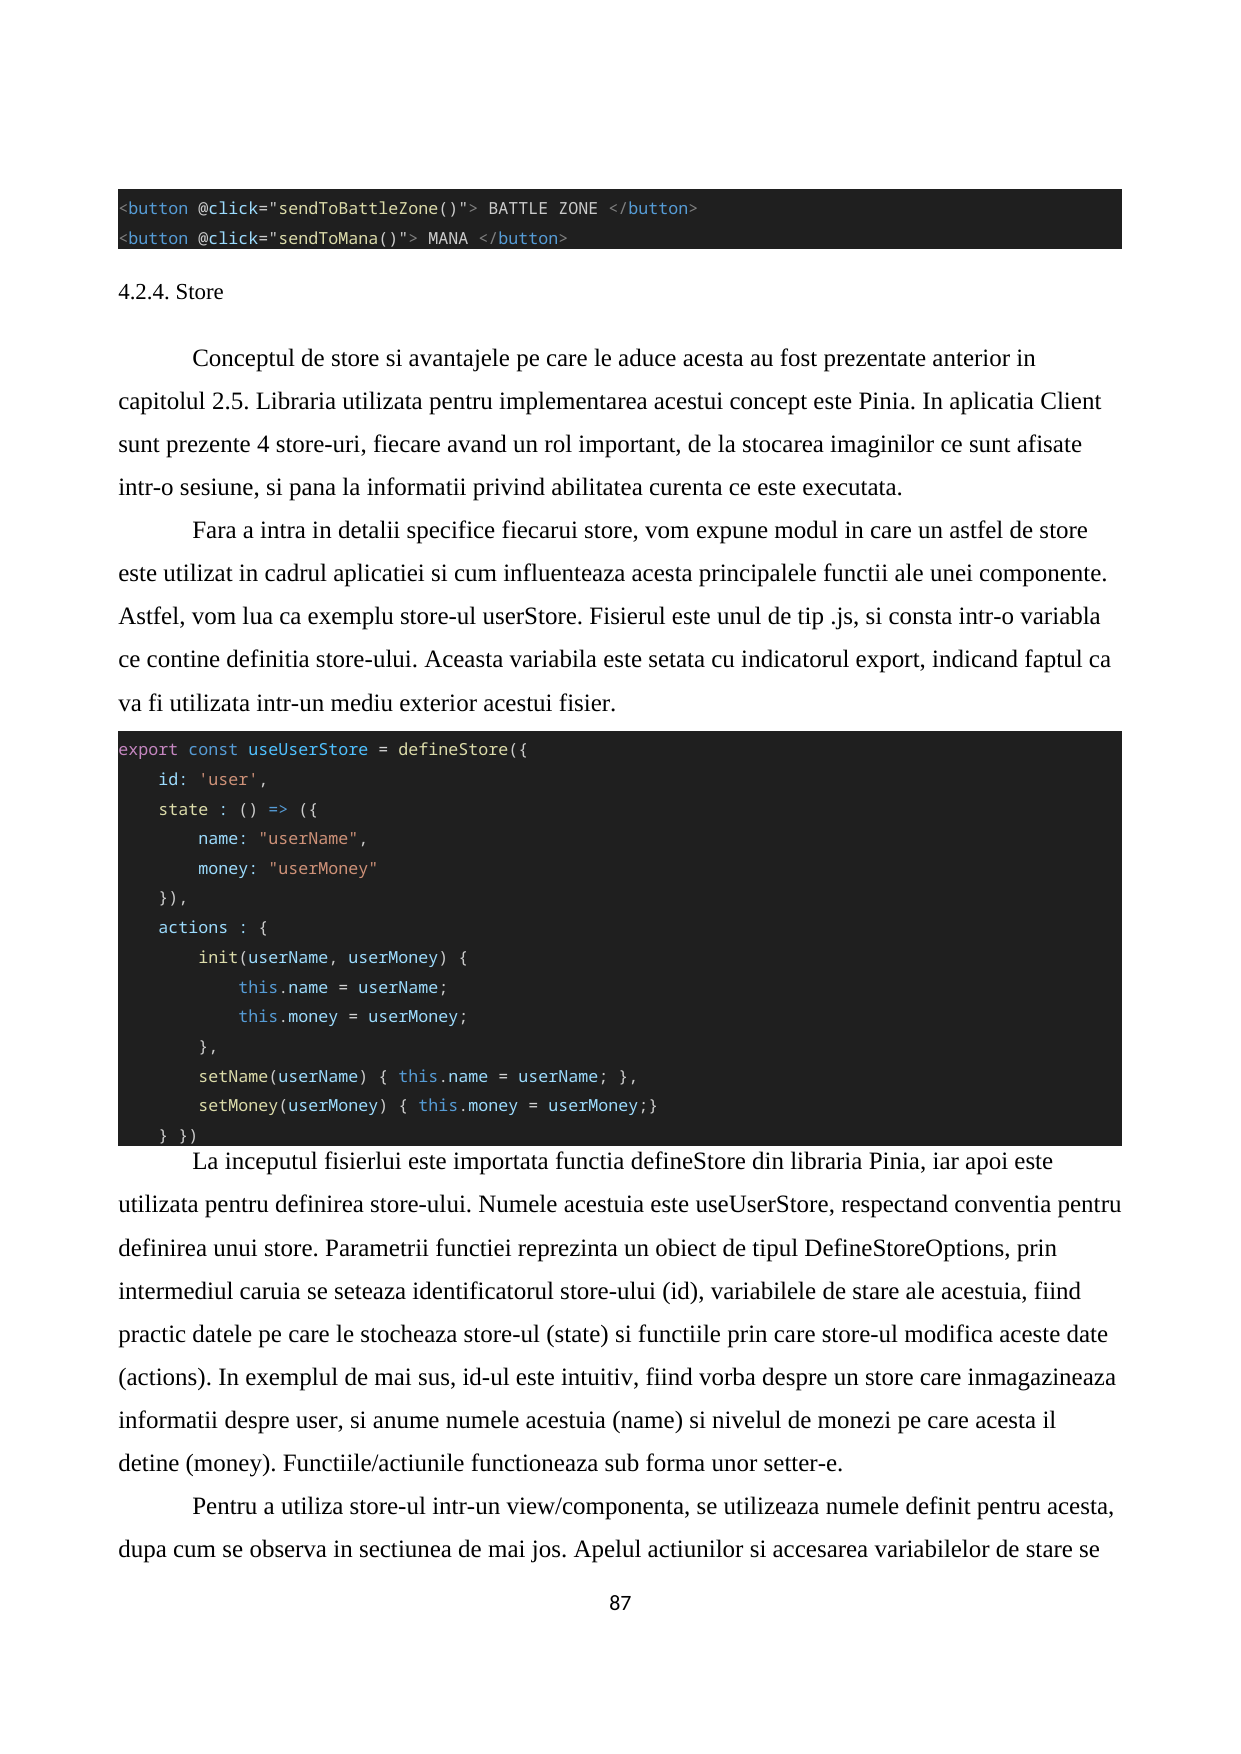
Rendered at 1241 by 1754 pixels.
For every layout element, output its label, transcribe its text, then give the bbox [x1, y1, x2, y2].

text }), [118, 879, 1122, 909]
text } }) [118, 1117, 1122, 1146]
text Conceptul de store si avantajele pe care le aduce acesta au fost prezentate anterior in capitolul 2.5. Libraria utilizata pentru implementarea acestui concept este Pinia. In aplicatia Client sunt prezente 4 store-uri, fiecare avand un rol important, de la stocarea imaginilor ce sunt afisate intr-o sesiune, si pana la informatii privind abilitatea curenta ce este executata. [118, 343, 1122, 501]
text Fara a intra in detalii specifice fiecarui store, vom expune modul in care un astfel de store este utilizat in cadrul aplicatiei si cum influenteaza acesta principalele functii ale unei componente. Astfel, vom lua ca exemplu store-ul userStore. Fisierul este unul de tip .js, si consta intr-o variabla ce contine definitia store-ului. Aceasta variabila este setata cu indicatorul export, indicand faptul ca va fi utilizata intr-un mediu exterior acestui fisier. [118, 515, 1122, 716]
text this.money = userMoney; [118, 998, 1122, 1028]
text 4.2.4. Store [118, 278, 1122, 304]
text <button @click="sendToBattleZone()"> BATTLE ZONE </button> [118, 189, 1122, 219]
text actions : { [118, 909, 1122, 938]
text }, [118, 1028, 1122, 1057]
text id: 'user', [118, 760, 1122, 790]
text setName(userName) { this.name = userName; }, [118, 1057, 1122, 1087]
text setMoney(userMoney) { this.money = userMoney;} [118, 1087, 1122, 1117]
text init(userName, userMoney) { [118, 938, 1122, 968]
text export const useUserStore = defineStore({ [118, 731, 1122, 760]
text money: "userMoney" [118, 849, 1122, 879]
text <button @click="sendToMana()"> MANA </button> [118, 219, 1122, 249]
text this.name = userName; [118, 968, 1122, 998]
text name: "userName", [118, 820, 1122, 849]
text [118, 1491, 1122, 1563]
text state : () => ({ [118, 790, 1122, 820]
text La inceputul fisierlui este importata functia defineStore din libraria Pinia, iar apoi este utilizata pentru definirea store-ului. Numele acestuia este useUserStore, respectand conventia pentru definirea unui store. Parametrii functiei reprezinta un obiect de tipul DefineStoreOptions, prin intermediul caruia se seteaza identificatorul store-ului (id), variabilele de stare ale acestuia, fiind practic datele pe care le stocheaza store-ul (state) si functiile prin care store-ul modifica aceste date (actions). In exemplul de mai sus, id-ul este intuitiv, fiind vorba despre un store care inmagazineaza informatii despre user, si anume numele acestuia (name) si nivelul de monezi pe care acesta il detine (money). Functiile/actiunile functioneaza sub forma unor setter-e. [118, 1146, 1122, 1477]
